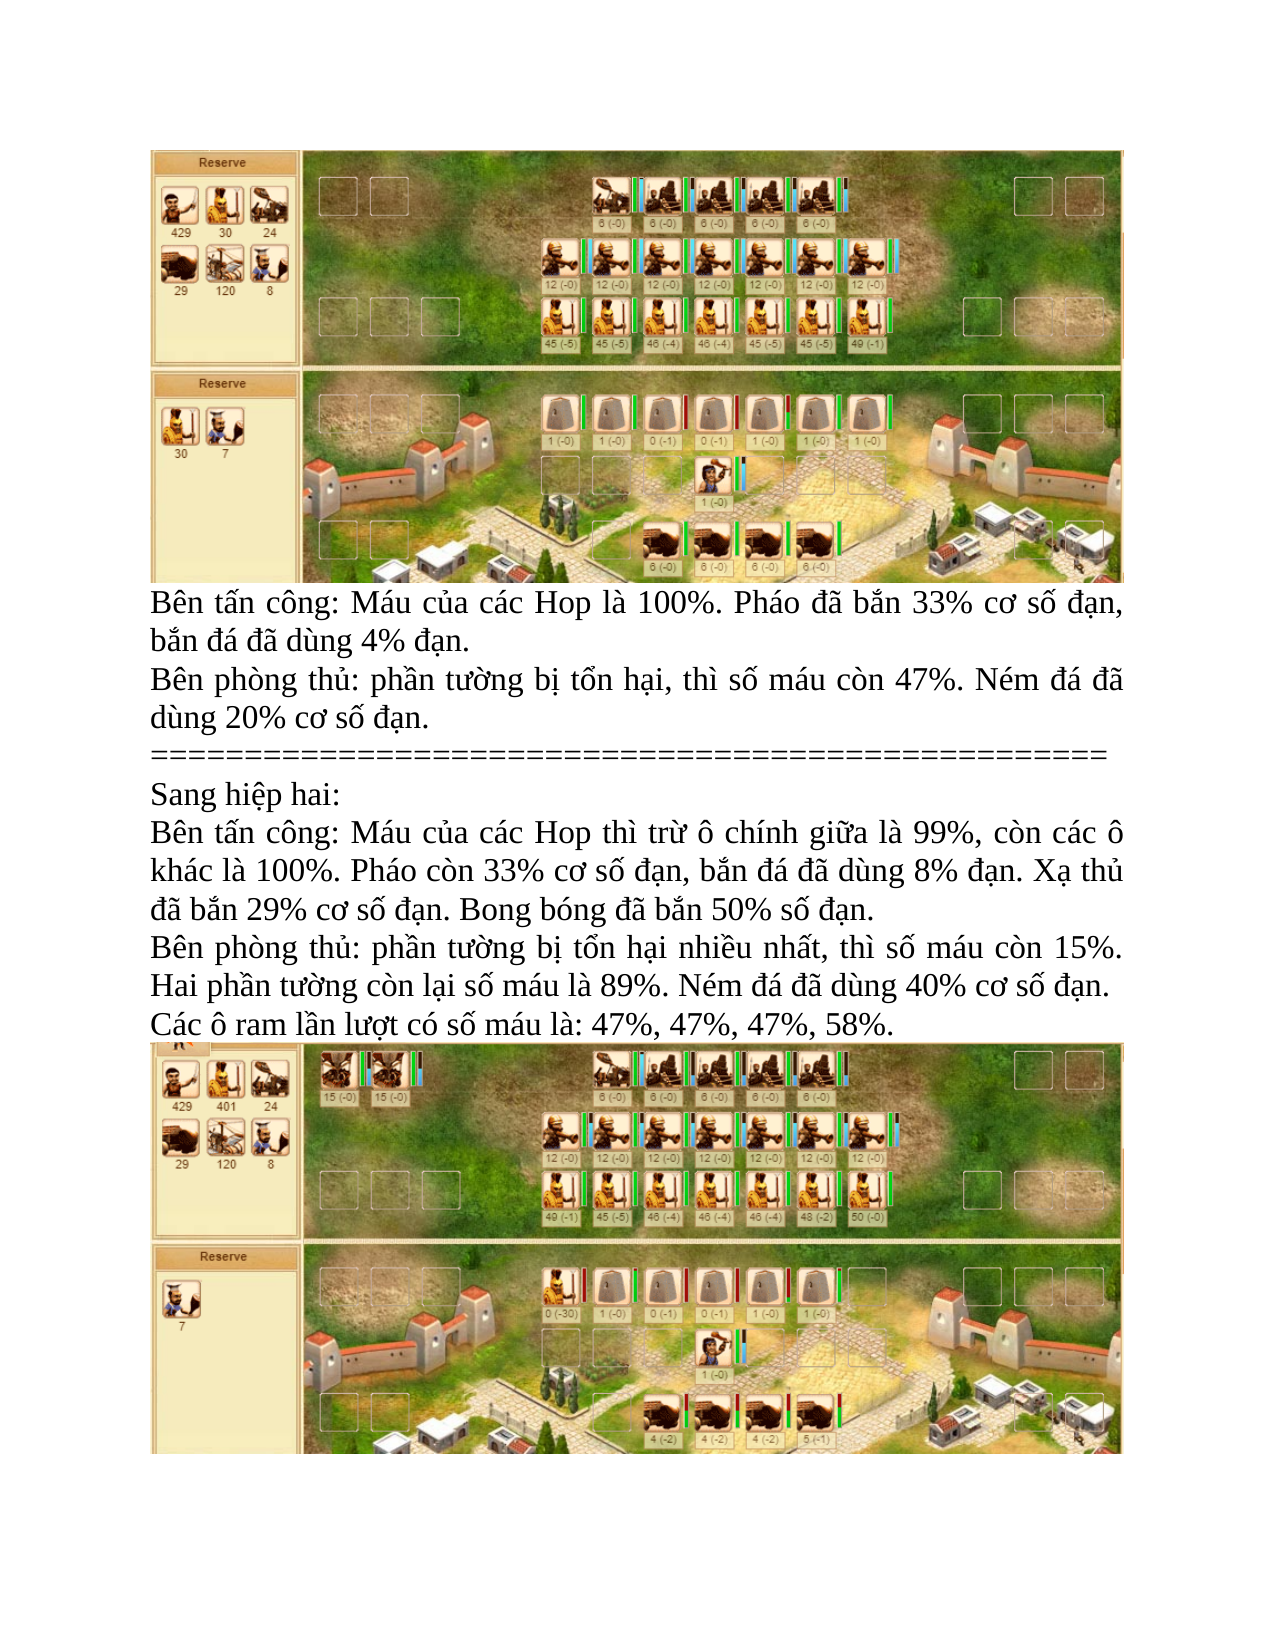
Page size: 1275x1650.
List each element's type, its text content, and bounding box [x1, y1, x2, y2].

picture [150, 150, 1124, 583]
text Bên tấn công: Máu của các Hop thì trừ ô chính giữa là 99%, còn các ô khác là 100%. Pháo còn 33% cơ số đạn, bắn đá đã dùng 8% đạn. Xạ thủ đã bắn 29% cơ số đạn. Bong bóng đã bắn 50% số đạn. [150, 812, 1125, 927]
text Bên phòng thủ: phần tường bị tổn hại nhiều nhất, thì số máu còn 15%. Hai phần tường còn lại số máu là 89%. Ném đá đã dùng 40% cơ số đạn. [150, 927, 1125, 1004]
text Bên tấn công: Máu của các Hop là 100%. Pháo đã bắn 33% cơ số đạn, bắn đá đã dùng 4% đạn. [150, 582, 1125, 659]
text Sang hiệp hai: [150, 774, 1125, 812]
text Các ô ram lần lượt có số máu là: 47%, 47%, 47%, 58%. [150, 1004, 1125, 1042]
text =================================================== [150, 736, 1125, 774]
picture [150, 1042, 1124, 1454]
text Bên phòng thủ: phần tường bị tổn hại, thì số máu còn 47%. Ném đá đã dùng 20% cơ số đạn. [150, 659, 1125, 736]
